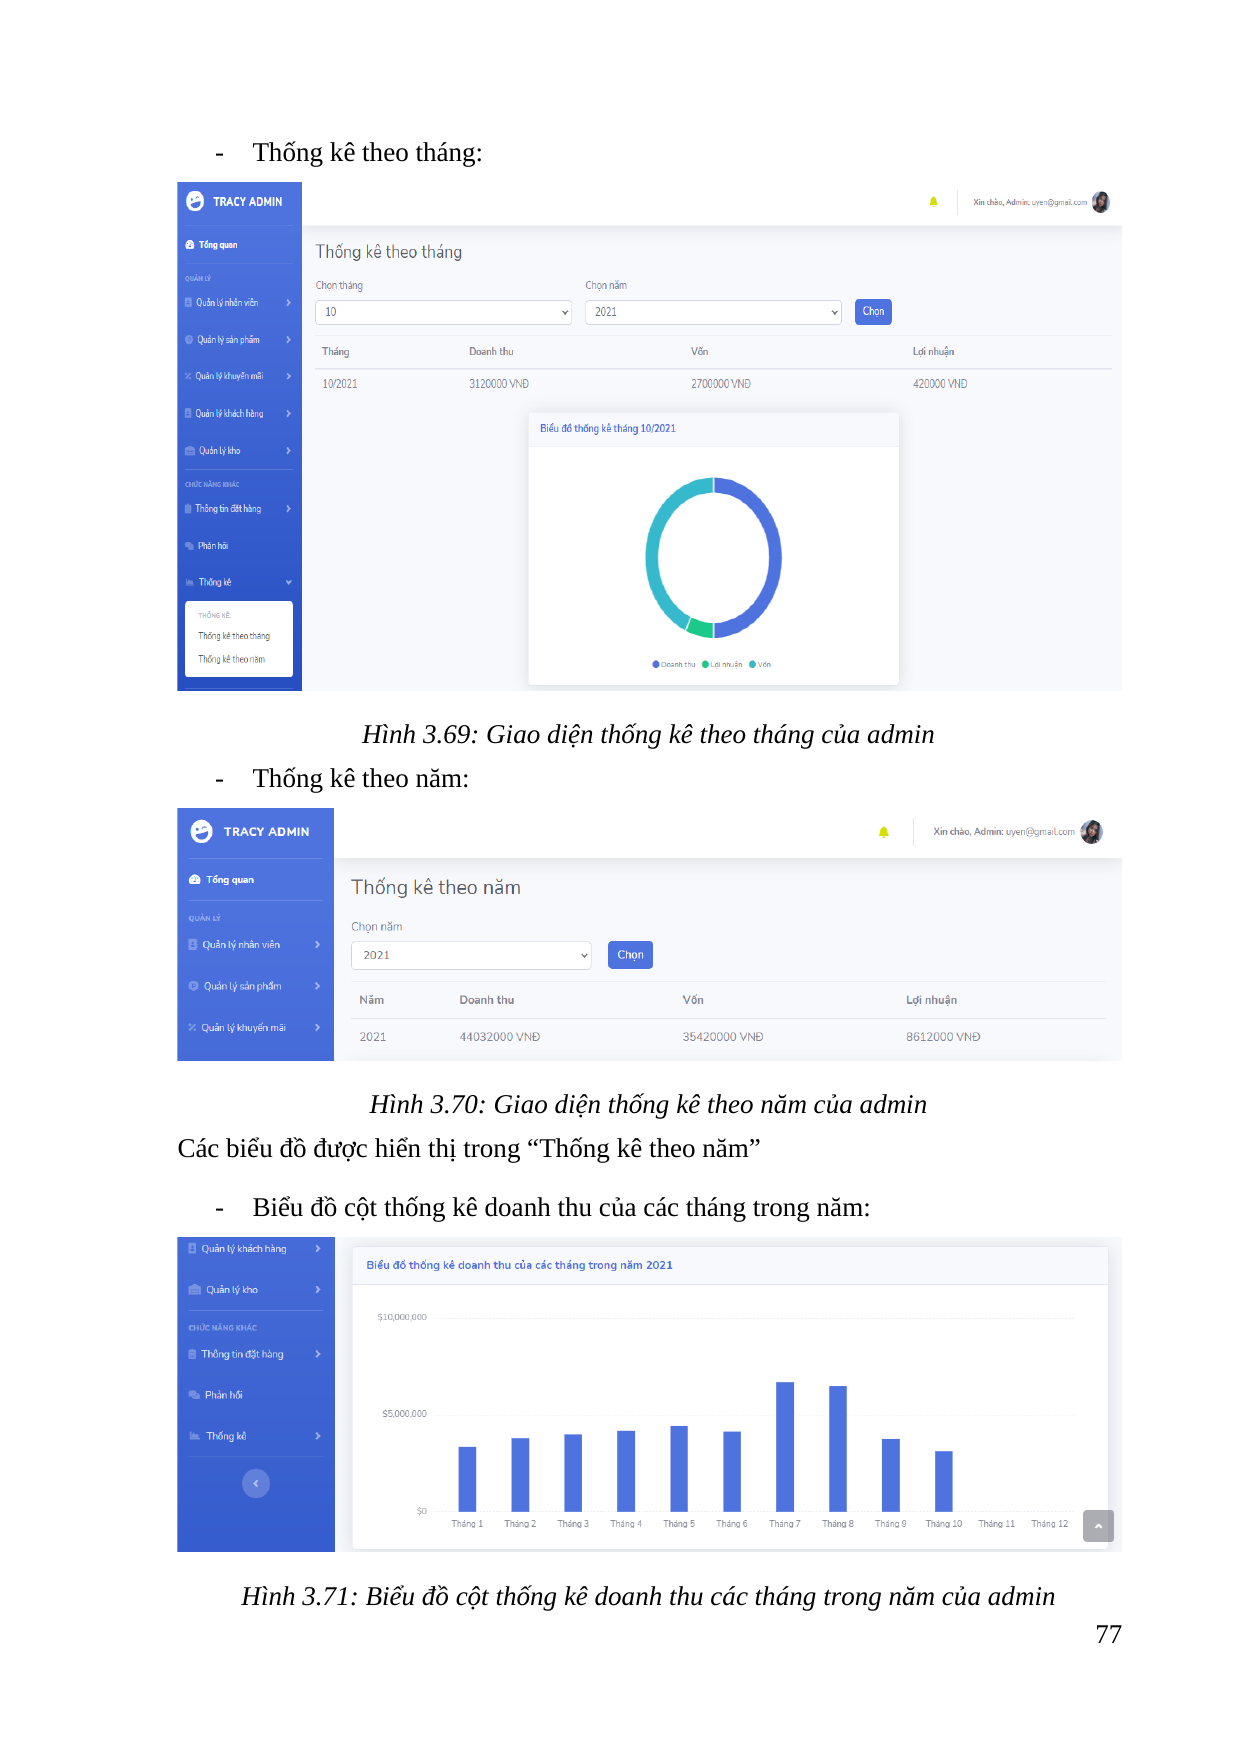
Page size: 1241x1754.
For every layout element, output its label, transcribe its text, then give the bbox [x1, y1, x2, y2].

list Thống kê theo tháng: [215, 136, 1122, 167]
list Biểu đồ cột thống kê doanh thu của các tháng trong năm: [215, 1191, 1122, 1222]
text Các biểu đồ được hiển thị trong “Thống kê theo năm” [177, 1132, 1122, 1163]
picture [177, 182, 1123, 691]
picture [177, 1237, 1123, 1552]
list Thống kê theo năm: [215, 762, 1122, 793]
picture [177, 808, 1123, 1061]
